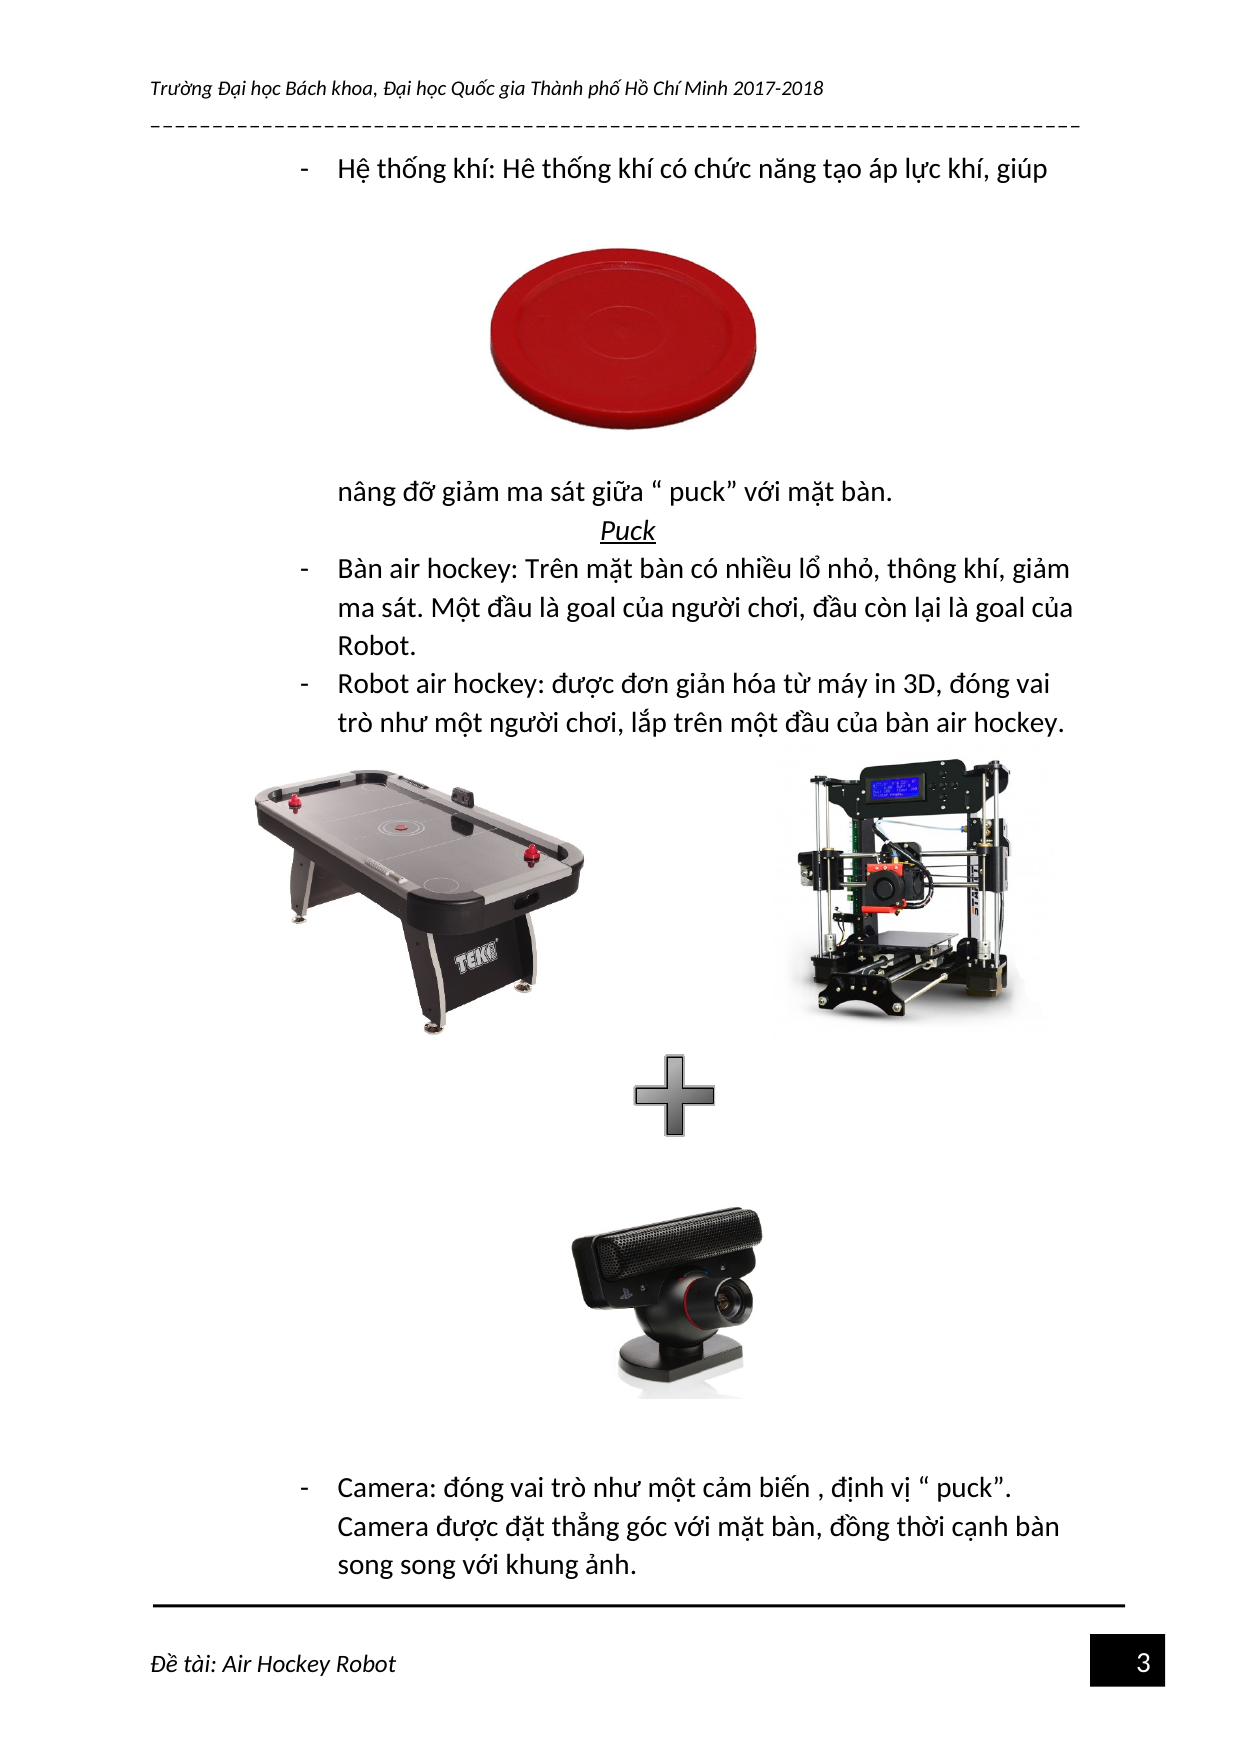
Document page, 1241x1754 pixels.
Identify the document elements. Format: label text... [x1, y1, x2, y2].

list Puck [525, 512, 1090, 547]
picture [246, 758, 594, 1039]
list Robot air hockey: được đơn giản hóa từ máy in 3D, đóng vai trò như một người chơi, lắp trên một đầu của bàn air hockey. [300, 666, 1090, 739]
picture [763, 742, 1060, 1039]
list Bàn air hockey: Trên mặt bàn có nhiều lổ nhỏ, thông khí, giảm ma sát. Một đầu là goal của người chơi, đầu còn lại là goal của Robot. [300, 550, 1090, 663]
picture [465, 223, 778, 474]
picture [558, 1205, 768, 1399]
list Camera: đóng vai trò như một cảm biến , định vị “ puck”. Camera được đặt thẳng góc với mặt bàn, đồng thời cạnh bàn song song với khung ảnh. [300, 1469, 1090, 1582]
picture [633, 1054, 716, 1137]
